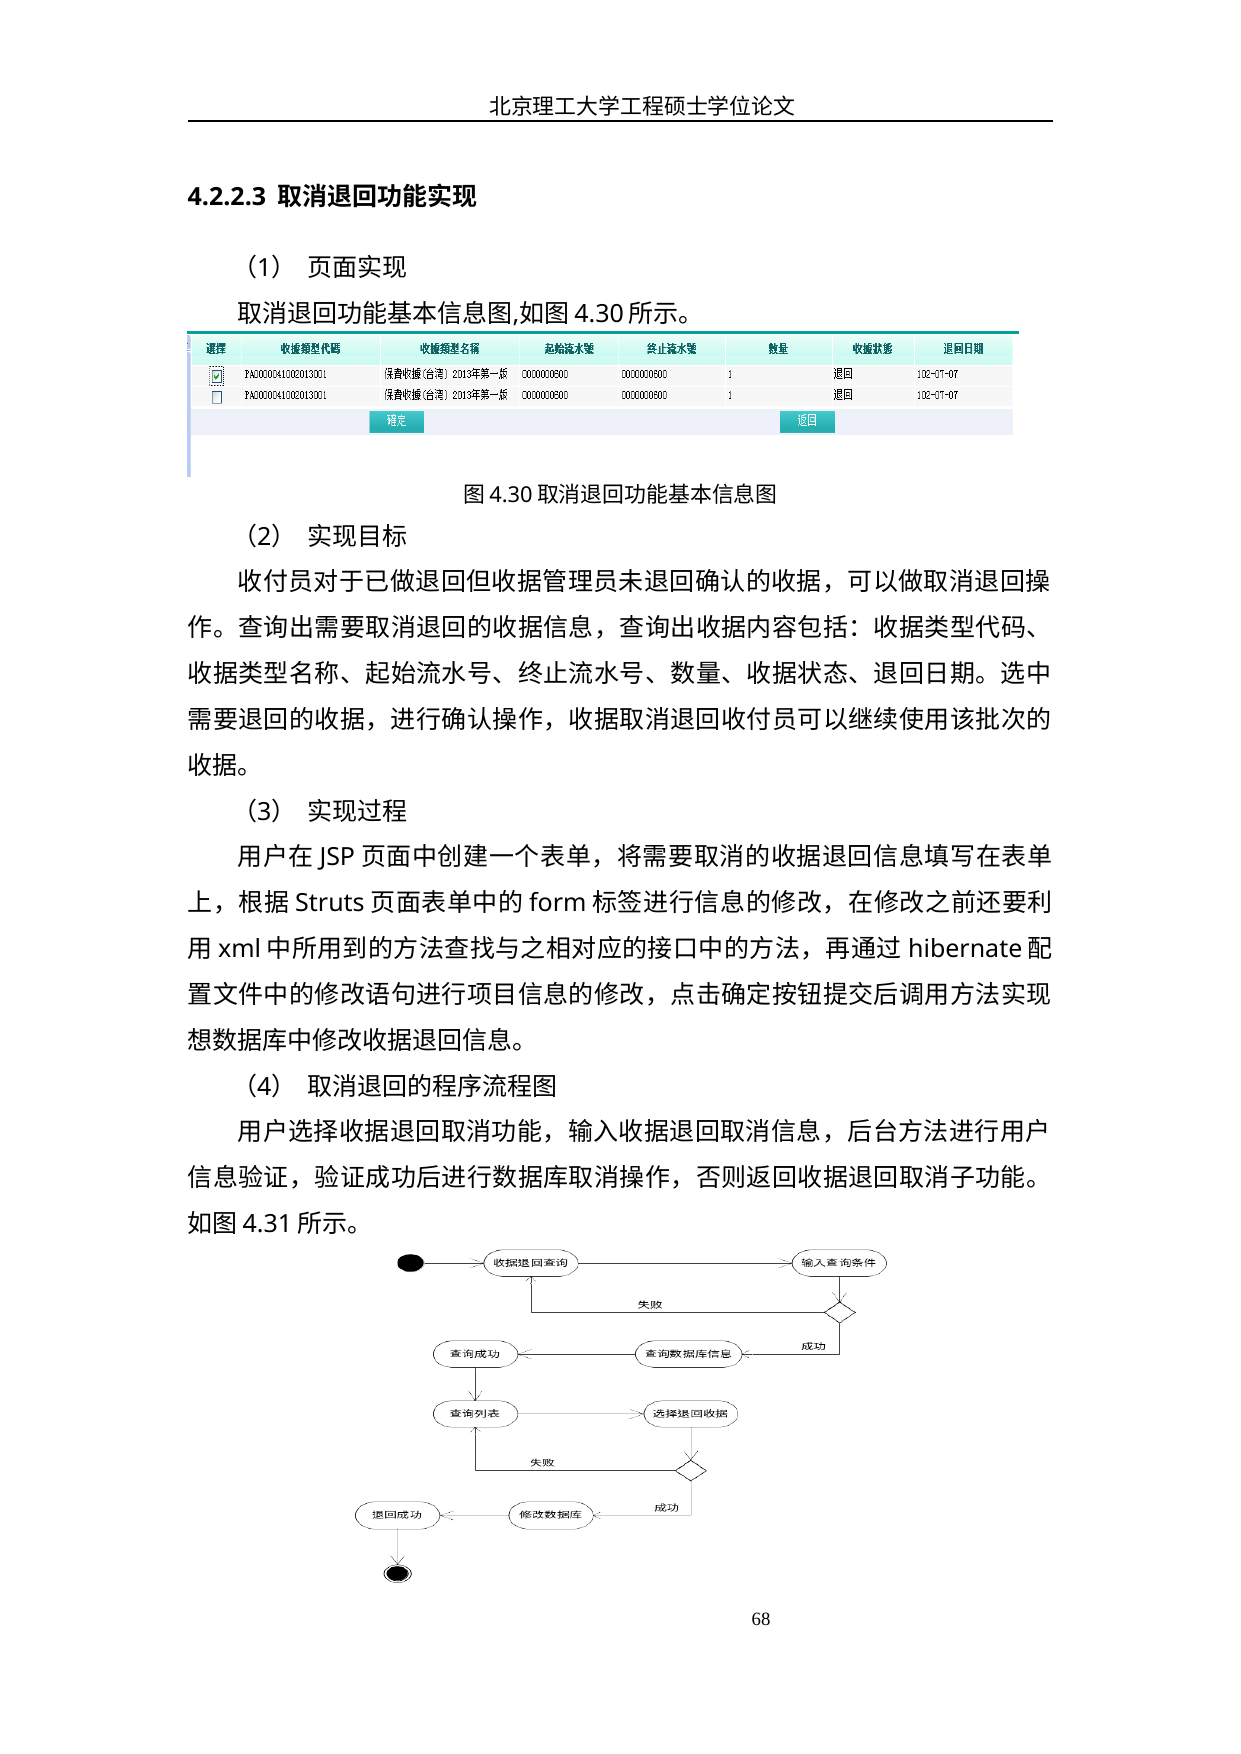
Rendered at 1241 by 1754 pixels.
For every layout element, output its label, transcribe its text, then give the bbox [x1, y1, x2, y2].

picture [187, 331, 1019, 477]
text 用户在JSP页面中创建一个表单，将需要取消的收据退回信息填写在表单上，根据Struts页面表单中的form标签进行信息的修改，在修改之前还要利用xml中所用到的方法查找与之相对应的接口中的方法，再通过hibernate配置文件中的修改语句进行项目信息的修改，点击确定按钮提交后调用方法实现想数据库中修改收据退回信息。 [187, 829, 1053, 1058]
list 实现目标 [232, 508, 1053, 554]
text 用户选择收据退回取消功能，输入收据退回取消信息，后台方法进行用户信息验证，验证成功后进行数据库取消操作，否则返回收据退回取消子功能。如图4.31所示。 [187, 1104, 1053, 1242]
list 页面实现 [232, 239, 1053, 285]
text 图4.30取消退回功能基本信息图 [187, 477, 1053, 508]
subtitle 取消退回功能实现 [187, 162, 1053, 227]
text 取消退回功能基本信息图,如图4.30所示。 [187, 285, 1053, 331]
text 收付员对于已做退回但收据管理员未退回确认的收据，可以做取消退回操作。查询出需要取消退回的收据信息，查询出收据内容包括：收据类型代码、收据类型名称、起始流水号、终止流水号、数量、收据状态、退回日期。选中需要退回的收据，进行确认操作，收据取消退回收付员可以继续使用该批次的收据。 [187, 554, 1053, 783]
list 实现过程 [232, 783, 1053, 829]
list 取消退回的程序流程图 [232, 1058, 1053, 1104]
